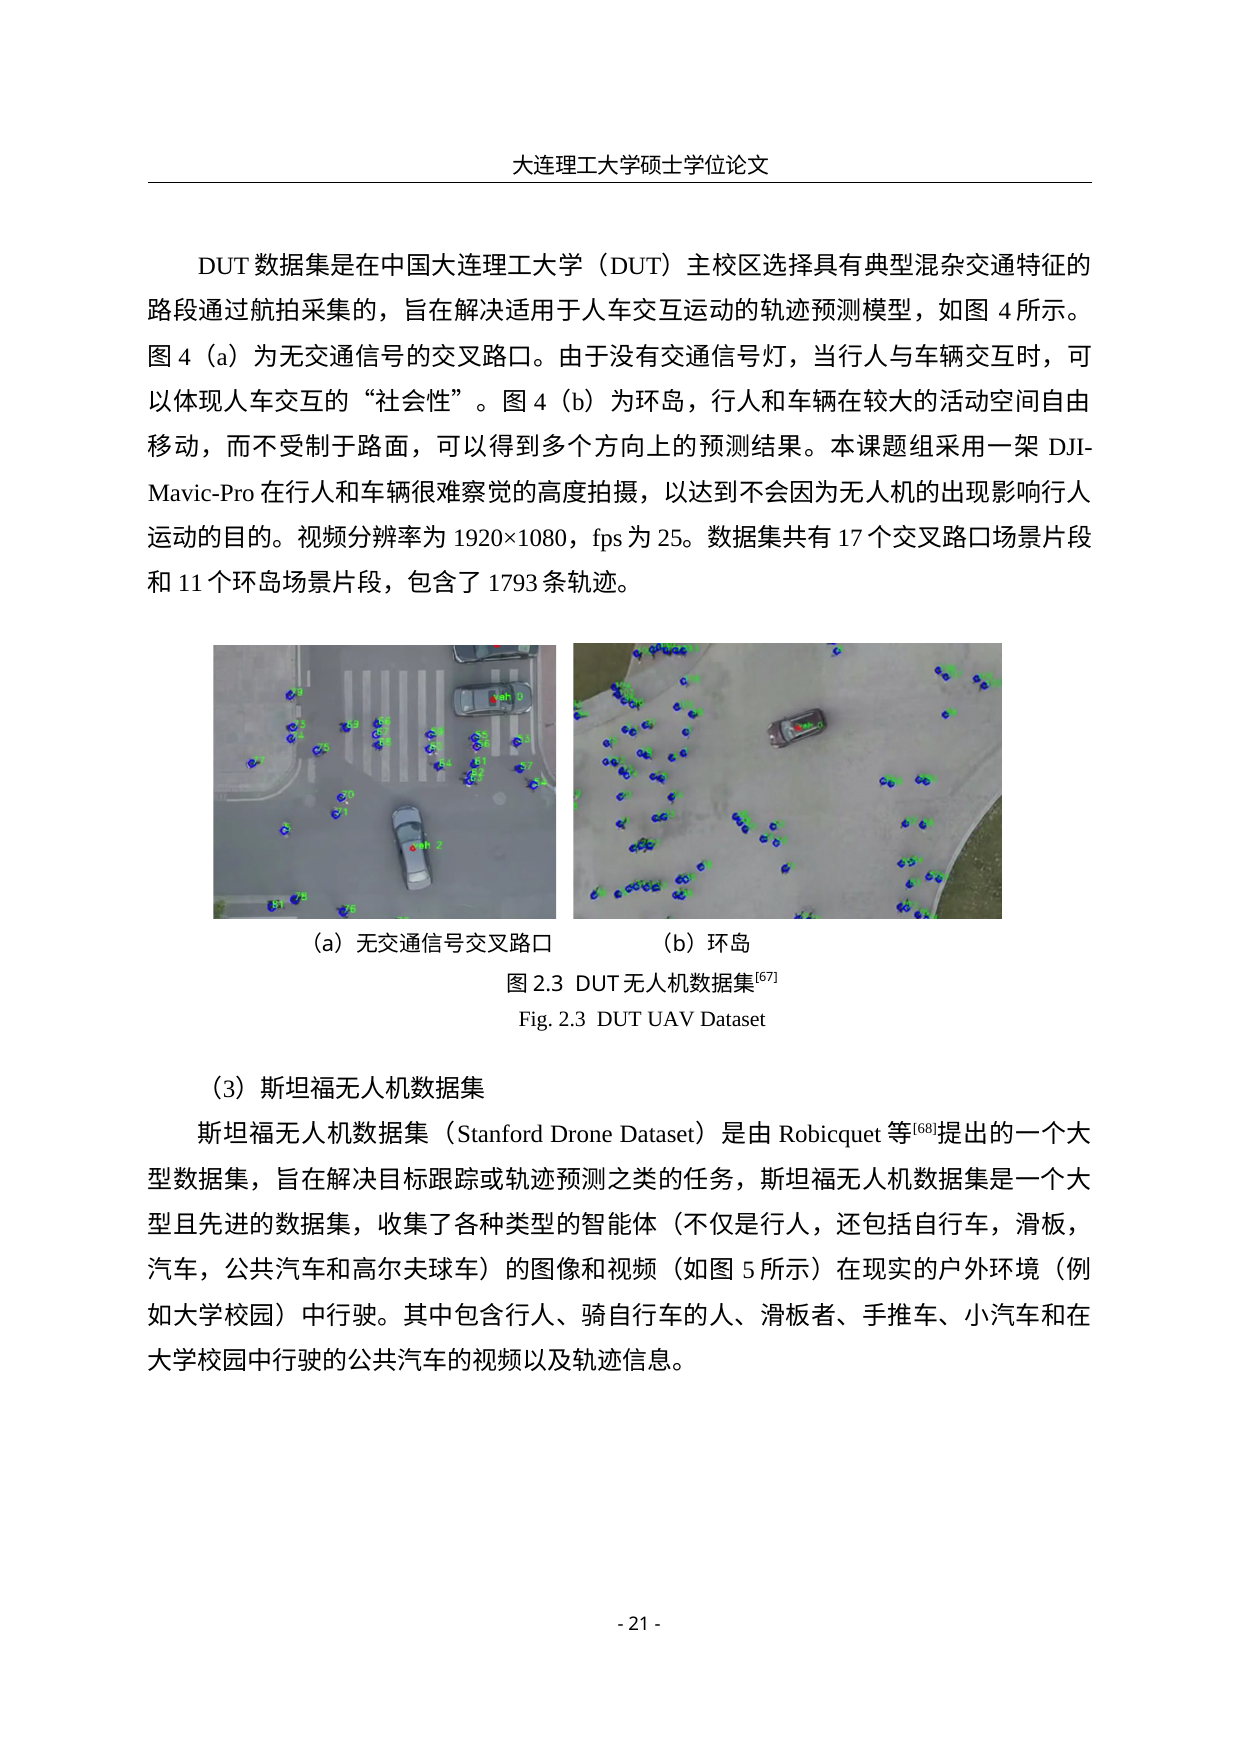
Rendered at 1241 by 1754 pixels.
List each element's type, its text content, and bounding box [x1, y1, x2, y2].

text （a）无交通信号交叉路口 （b）环岛 [148, 926, 1092, 958]
text Fig. 2.3 DUT UAV Dataset [148, 1006, 1092, 1031]
text DUT数据集是在中国大连理工大学（DUT）主校区选择具有典型混杂交通特征的路段通过航拍采集的，旨在解决适用于人车交互运动的轨迹预测模型，如图4所示。图4（a）为无交通信号的交叉路口。由于没有交通信号灯，当行人与车辆交互时，可以体现人车交互的“社会性”。图4（b）为环岛，行人和车辆在较大的活动空间自由移动，而不受制于路面，可以得到多个方向上的预测结果。本课题组采用一架DJI-Mavic-Pro在行人和车辆很难察觉的高度拍摄，以达到不会因为无人机的出现影响行人运动的目的。视频分辨率为1920×1080，fps为25。数据集共有17个交叉路口场景片段和11个环岛场景片段，包含了1793条轨迹。 [148, 246, 1092, 599]
text 图2.3 DUT无人机数据集[67] [148, 966, 1092, 998]
picture [213, 645, 557, 919]
text 斯坦福无人机数据集（Stanford Drone Dataset）是由Robicquet等[68]提出的一个大型数据集，旨在解决目标跟踪或轨迹预测之类的任务，斯坦福无人机数据集是一个大型且先进的数据集，收集了各种类型的智能体（不仅是行人，还包括自行车，滑板，汽车，公共汽车和高尔夫球车）的图像和视频（如图5所示）在现实的户外环境（例如大学校园）中行驶。其中包含行人、骑自行车的人、滑板者、手推车、小汽车和在大学校园中行驶的公共汽车的视频以及轨迹信息。 [148, 1114, 1092, 1377]
picture [573, 643, 1002, 919]
text （3）斯坦福无人机数据集 [148, 1069, 1092, 1105]
